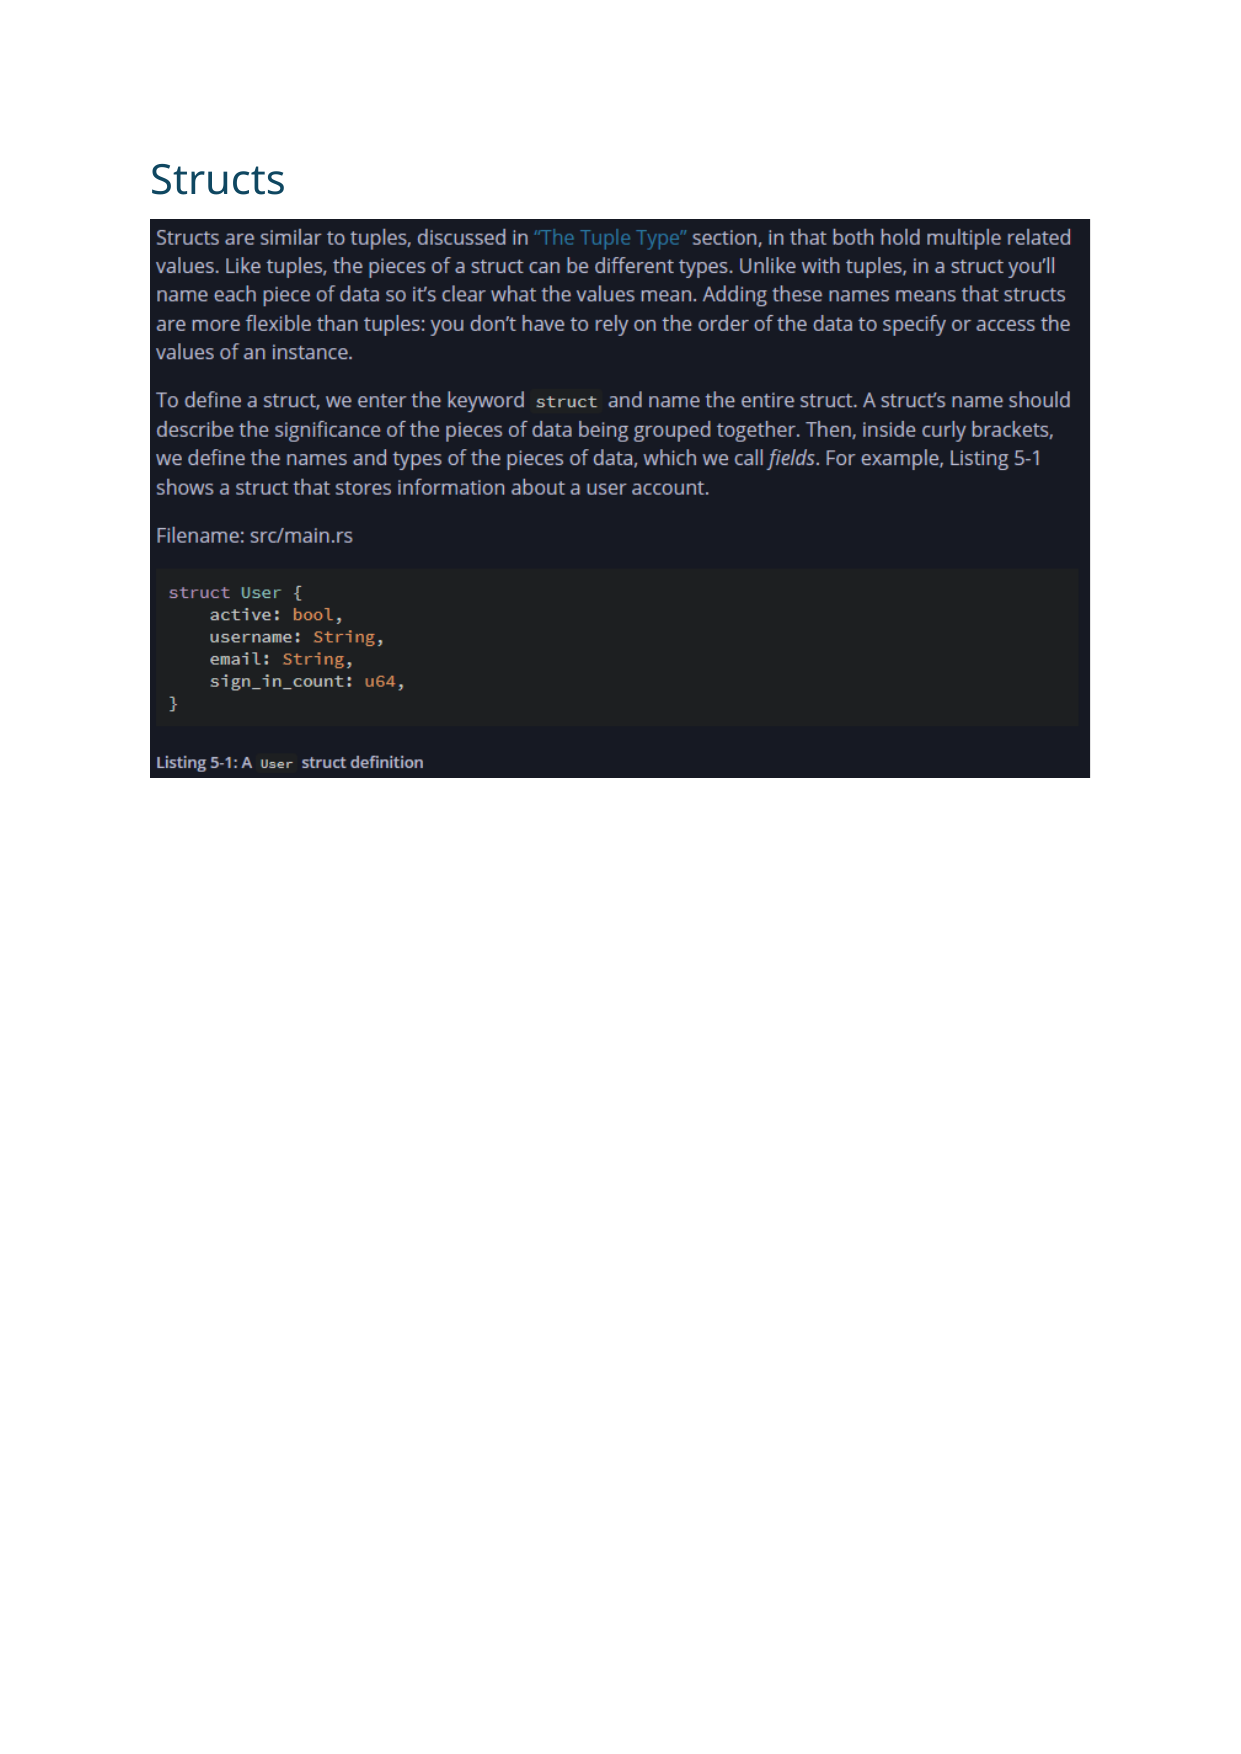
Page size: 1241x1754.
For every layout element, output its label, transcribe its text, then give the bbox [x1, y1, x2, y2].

subtitle Structs [150, 150, 1090, 207]
picture [150, 219, 1091, 778]
